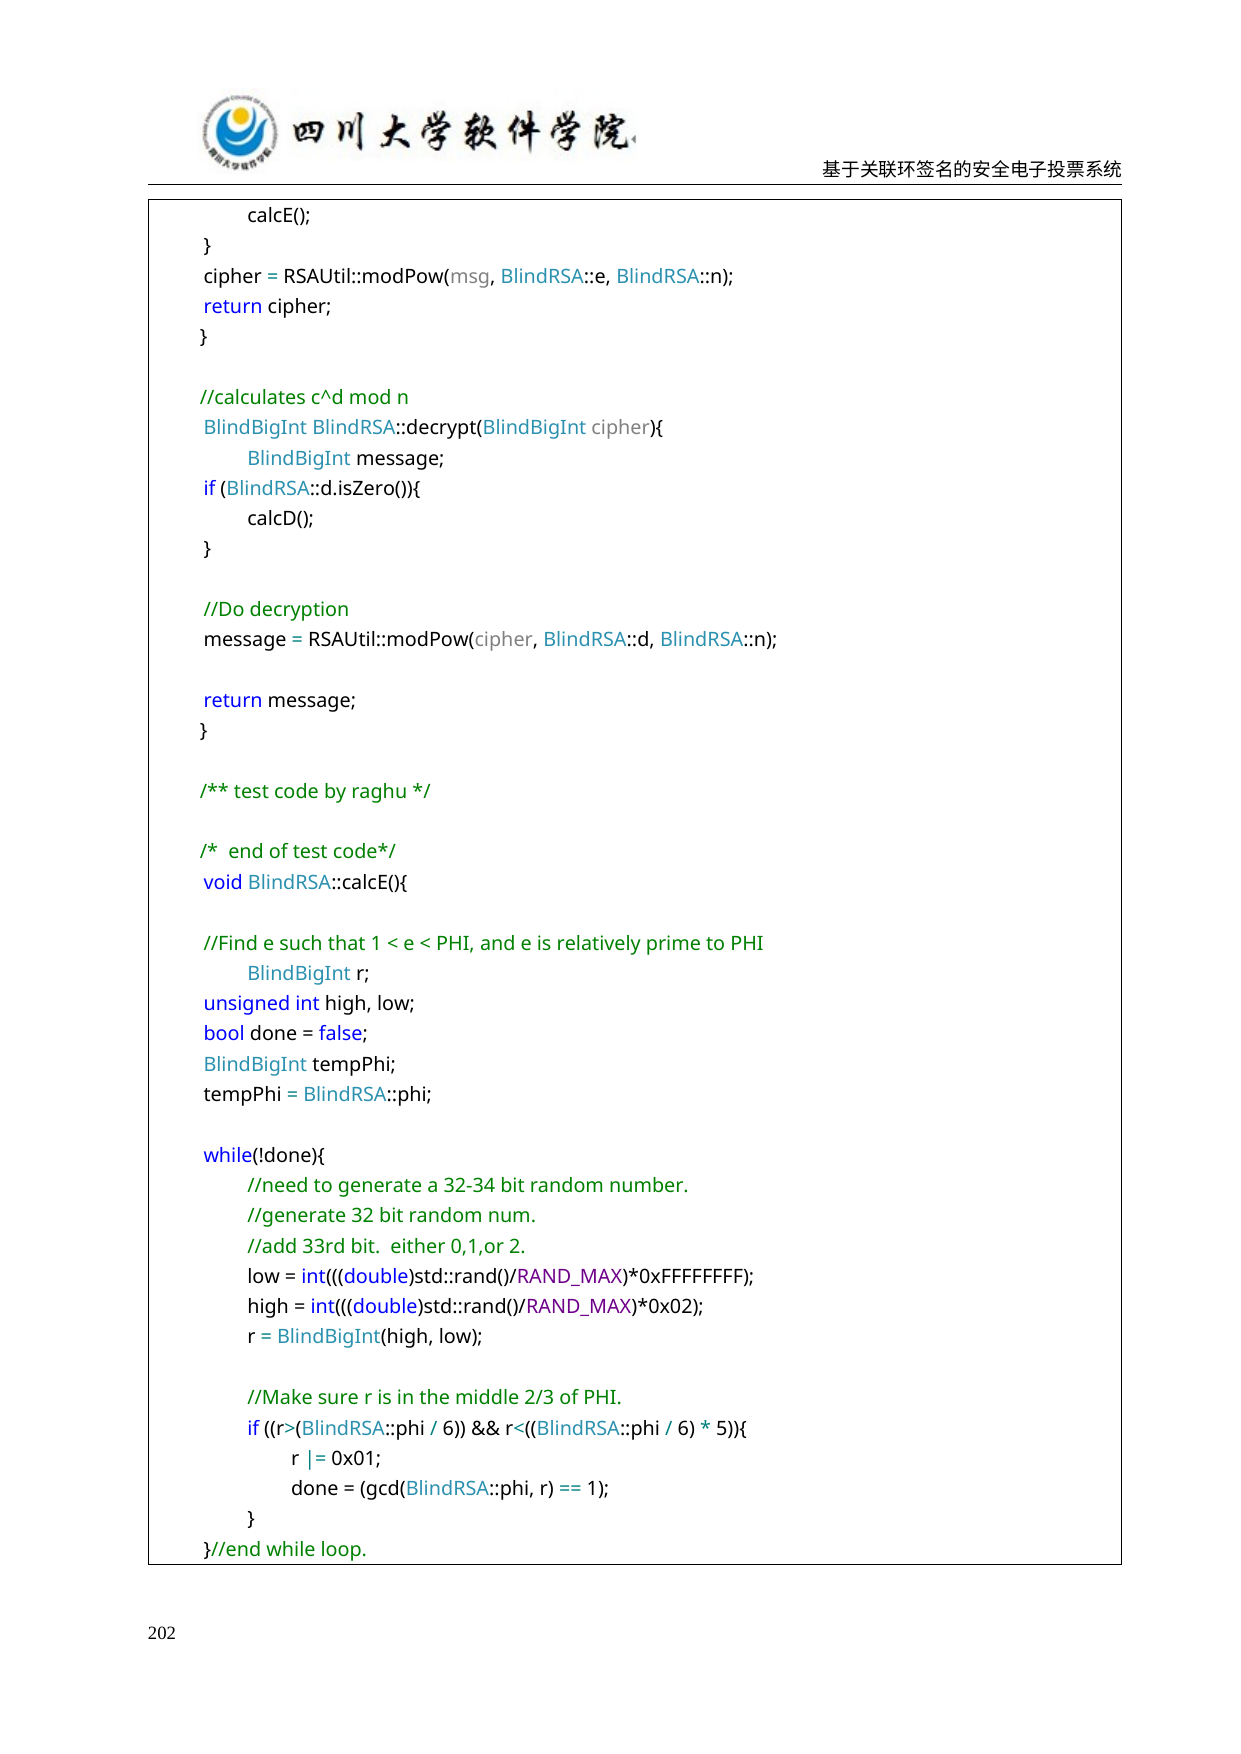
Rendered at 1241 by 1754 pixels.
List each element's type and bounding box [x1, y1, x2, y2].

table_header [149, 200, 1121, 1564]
picture [197, 88, 639, 177]
